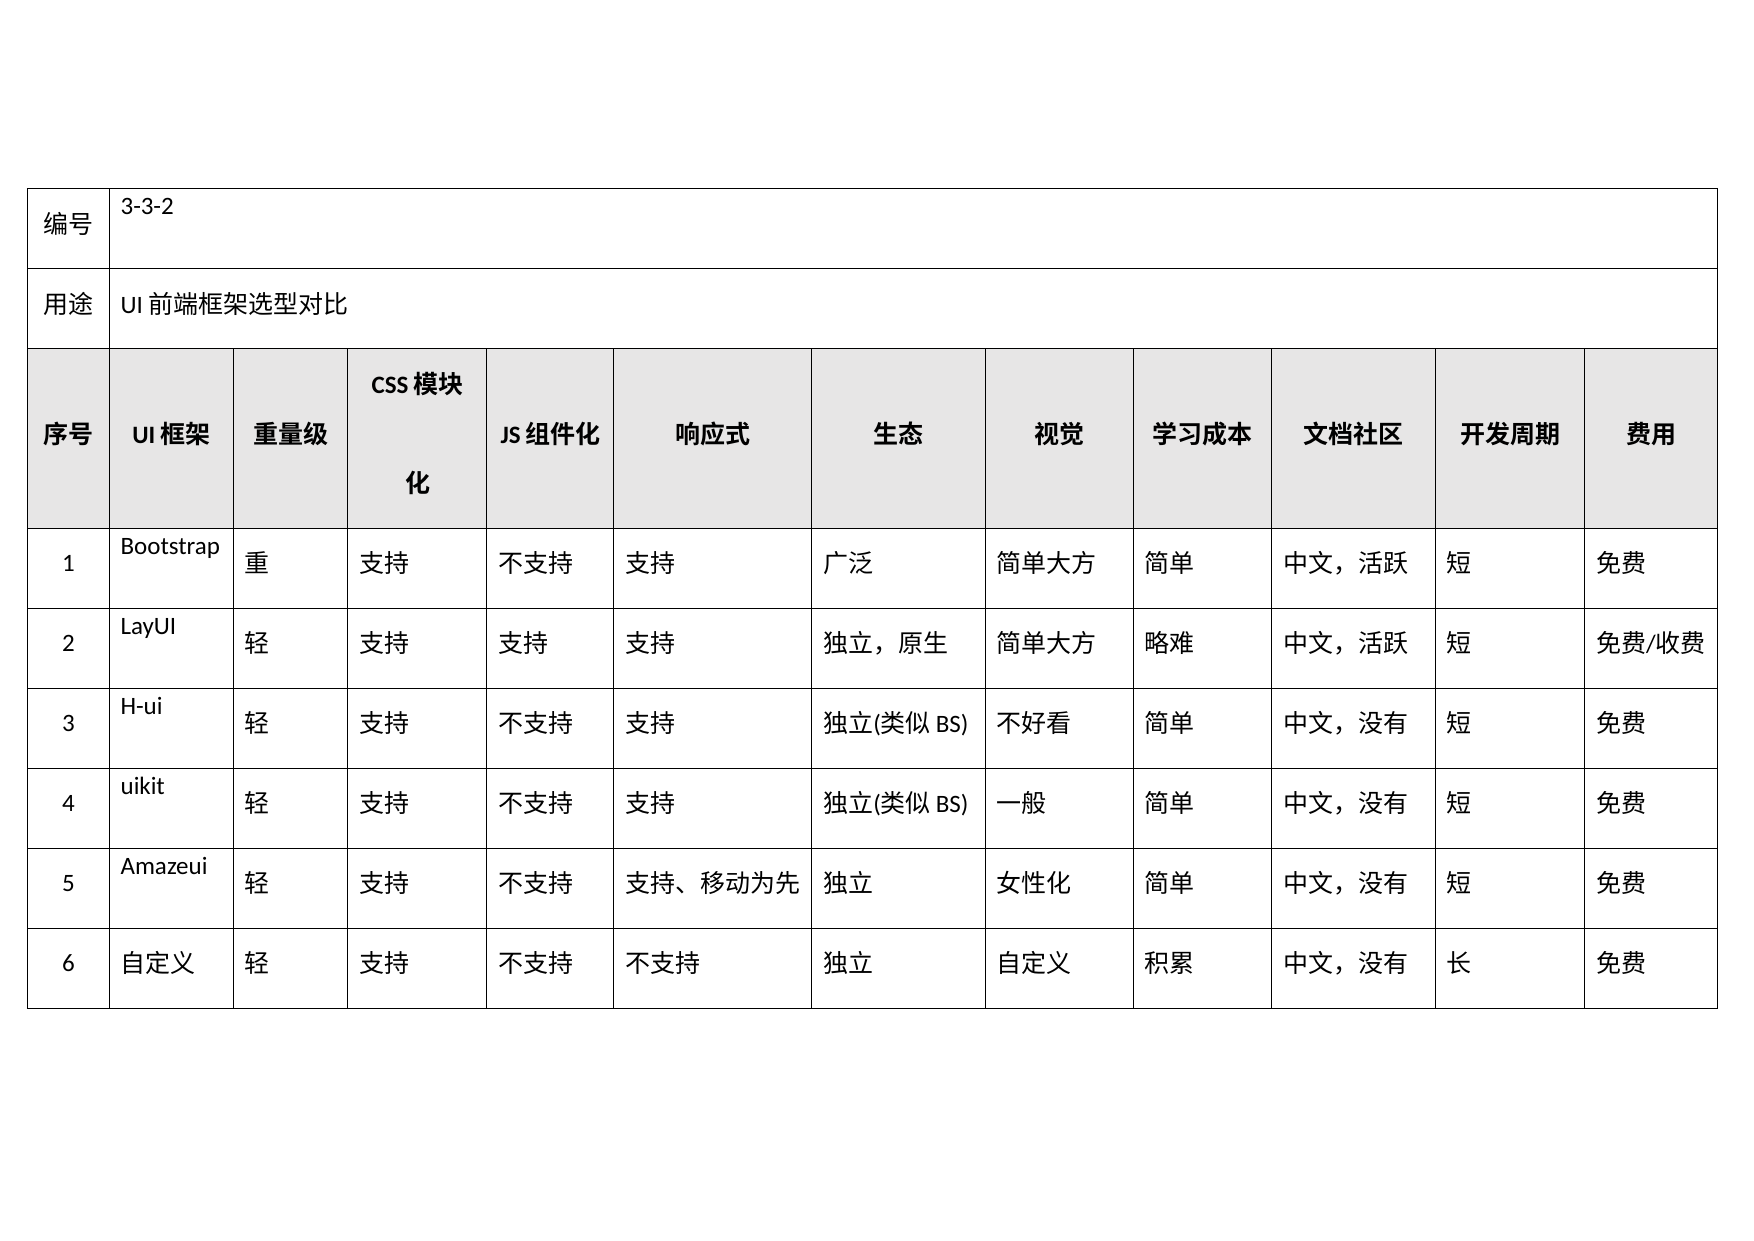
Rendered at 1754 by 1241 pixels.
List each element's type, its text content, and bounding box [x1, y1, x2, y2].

table_cell 重量级 [234, 349, 347, 528]
table_cell 支持 [348, 529, 486, 608]
table_cell 中文，没有 [1272, 929, 1435, 1008]
table_cell 1 [28, 529, 109, 608]
table_cell 支持 [348, 929, 486, 1008]
table_cell 女性化 [986, 849, 1133, 928]
table_cell 重 [234, 529, 347, 608]
table_cell 轻 [234, 609, 347, 688]
table_cell 不支持 [487, 769, 613, 848]
table_cell 支持 [487, 609, 613, 688]
table_cell 免费 [1585, 689, 1717, 768]
table_cell 独立 [812, 849, 985, 928]
table_cell 自定义 [986, 929, 1133, 1008]
table_cell 独立(类似BS) [812, 769, 985, 848]
table_cell 文档社区 [1272, 349, 1435, 528]
table_cell 免费 [1585, 529, 1717, 608]
table_cell 短 [1436, 849, 1584, 928]
table_cell 简单大方 [986, 529, 1133, 608]
table_cell 简单 [1134, 689, 1271, 768]
table_cell 一般 [986, 769, 1133, 848]
table_cell 费用 [1585, 349, 1717, 528]
table_cell H-ui [110, 689, 233, 768]
table_cell 支持 [348, 849, 486, 928]
table_cell 积累 [1134, 929, 1271, 1008]
table_cell Bootstrap [110, 529, 233, 608]
table_cell 中文，没有 [1272, 769, 1435, 848]
table_cell 开发周期 [1436, 349, 1584, 528]
table_cell 短 [1436, 609, 1584, 688]
table_cell 独立 [812, 929, 985, 1008]
table_cell 略难 [1134, 609, 1271, 688]
table_cell UI框架 [110, 349, 233, 528]
table_cell 中文，活跃 [1272, 529, 1435, 608]
table_cell 自定义 [110, 929, 233, 1008]
table_cell 支持 [614, 769, 811, 848]
table_cell 简单 [1134, 769, 1271, 848]
table_cell 不支持 [487, 689, 613, 768]
table_cell 短 [1436, 689, 1584, 768]
table_cell 视觉 [986, 349, 1133, 528]
table_cell 3 [28, 689, 109, 768]
table_cell 中文，活跃 [1272, 609, 1435, 688]
table_cell 简单 [1134, 529, 1271, 608]
table_cell uikit [110, 769, 233, 848]
table_cell 独立，原生 [812, 609, 985, 688]
table_cell 用途 [28, 269, 109, 348]
table_cell 支持 [348, 609, 486, 688]
table_cell 响应式 [614, 349, 811, 528]
table_cell 2 [28, 609, 109, 688]
table_cell 中文，没有 [1272, 849, 1435, 928]
table_cell 轻 [234, 929, 347, 1008]
table_cell 免费 [1585, 849, 1717, 928]
table_cell 不支持 [614, 929, 811, 1008]
table_cell CSS模块化 [348, 349, 486, 528]
table_cell 5 [28, 849, 109, 928]
table_cell 短 [1436, 529, 1584, 608]
table_cell 不支持 [487, 529, 613, 608]
table_cell 广泛 [812, 529, 985, 608]
table_cell JS组件化 [487, 349, 613, 528]
table_cell 独立(类似BS) [812, 689, 985, 768]
table_cell Amazeui [110, 849, 233, 928]
table_cell 序号 [28, 349, 109, 528]
table_cell 支持 [614, 609, 811, 688]
table_cell 支持 [348, 689, 486, 768]
table_cell 轻 [234, 689, 347, 768]
table_cell 生态 [812, 349, 985, 528]
table_cell 免费 [1585, 929, 1717, 1008]
table_cell 6 [28, 929, 109, 1008]
table_cell LayUI [110, 609, 233, 688]
table_cell 支持 [614, 529, 811, 608]
table_cell 免费/收费 [1585, 609, 1717, 688]
table_cell 中文，没有 [1272, 689, 1435, 768]
table_header 3-3-2 [110, 189, 1717, 268]
table_cell 简单 [1134, 849, 1271, 928]
table_cell 支持 [614, 689, 811, 768]
table_header 编号 [28, 189, 109, 268]
table_cell 简单大方 [986, 609, 1133, 688]
table_cell 不支持 [487, 929, 613, 1008]
table_cell 免费 [1585, 769, 1717, 848]
table_cell 不支持 [487, 849, 613, 928]
table_cell 轻 [234, 769, 347, 848]
table_cell 短 [1436, 769, 1584, 848]
table_cell 不好看 [986, 689, 1133, 768]
table_cell 支持、移动为先 [614, 849, 811, 928]
table_cell UI前端框架选型对比 [110, 269, 1717, 348]
table_cell 支持 [348, 769, 486, 848]
table_cell 长 [1436, 929, 1584, 1008]
table_cell 轻 [234, 849, 347, 928]
table_cell 4 [28, 769, 109, 848]
table_cell 学习成本 [1134, 349, 1271, 528]
